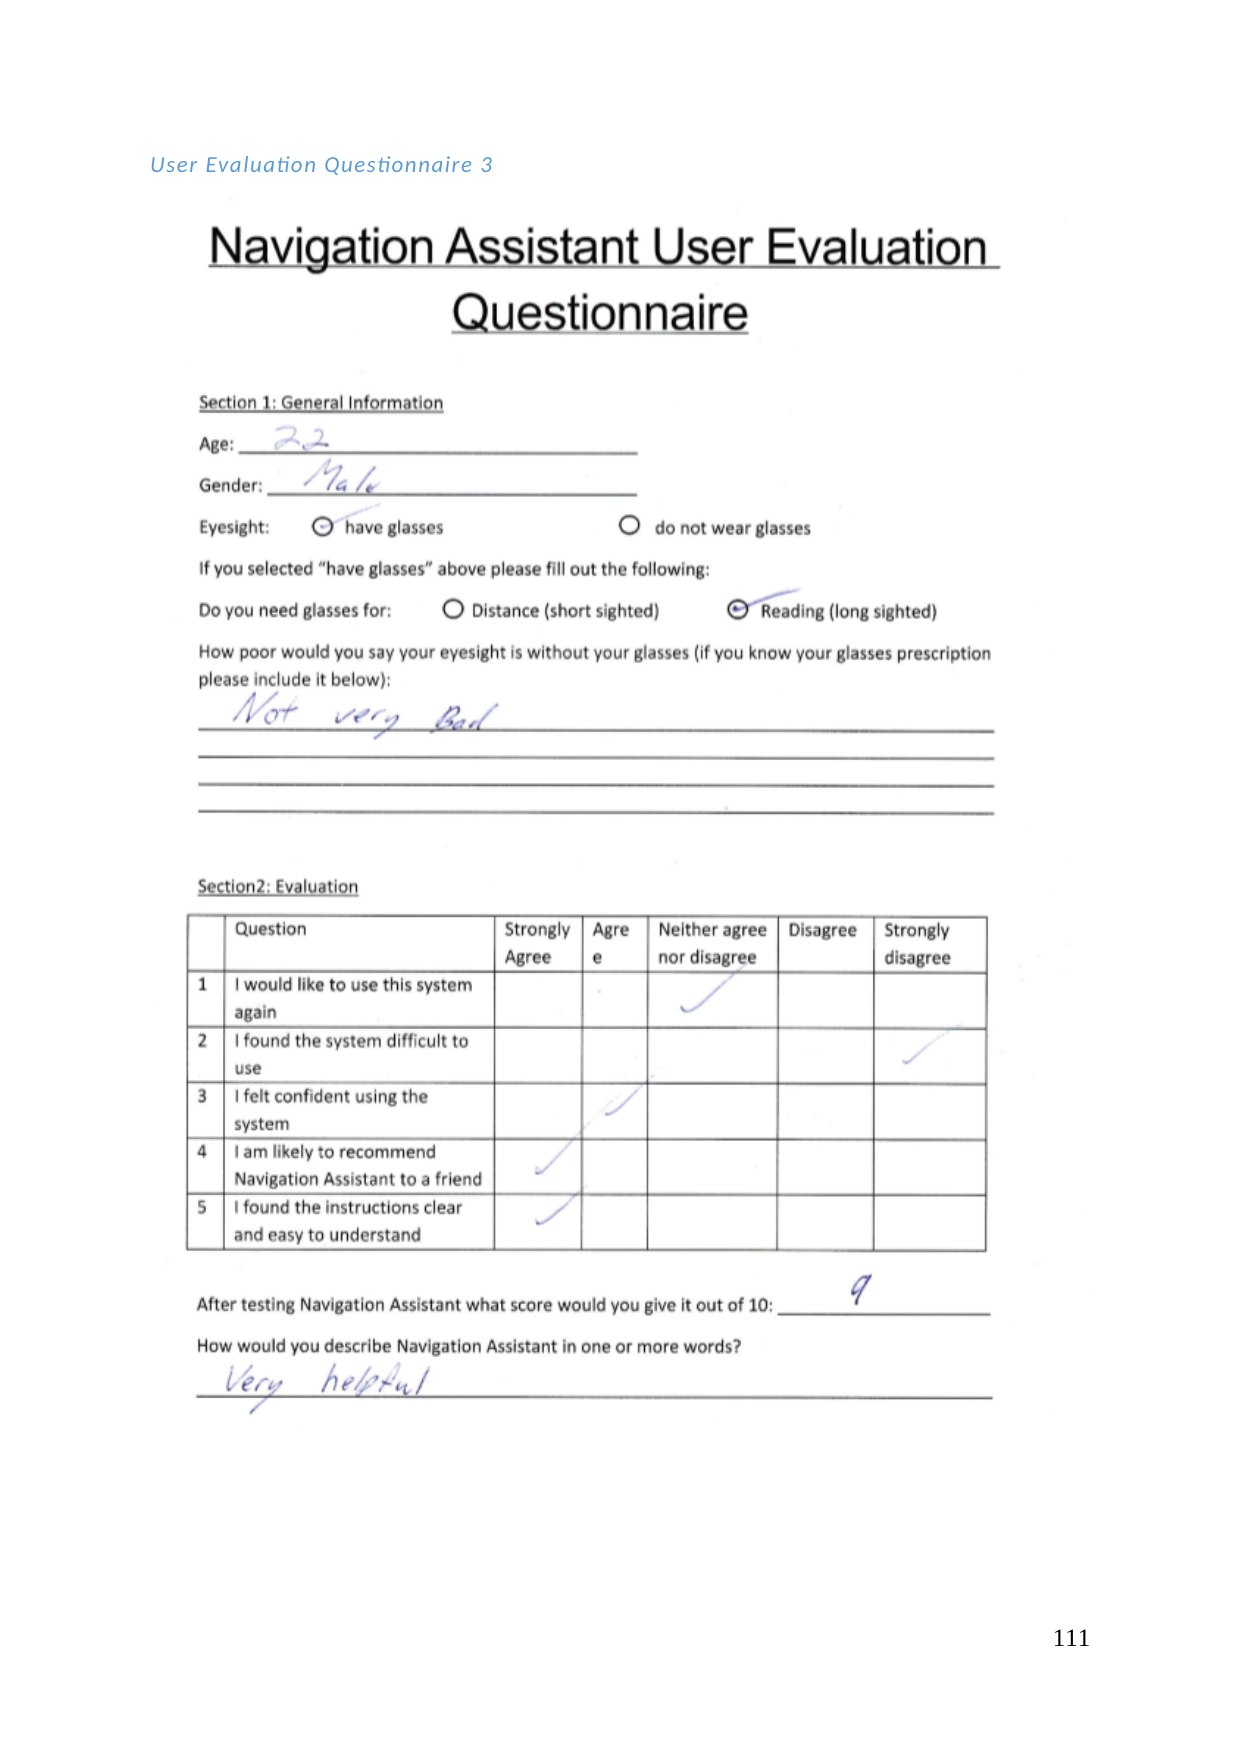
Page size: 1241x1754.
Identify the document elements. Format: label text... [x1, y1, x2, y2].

picture [150, 192, 1091, 1426]
subtitle User Evaluation Questionnaire 3 [150, 150, 1090, 178]
